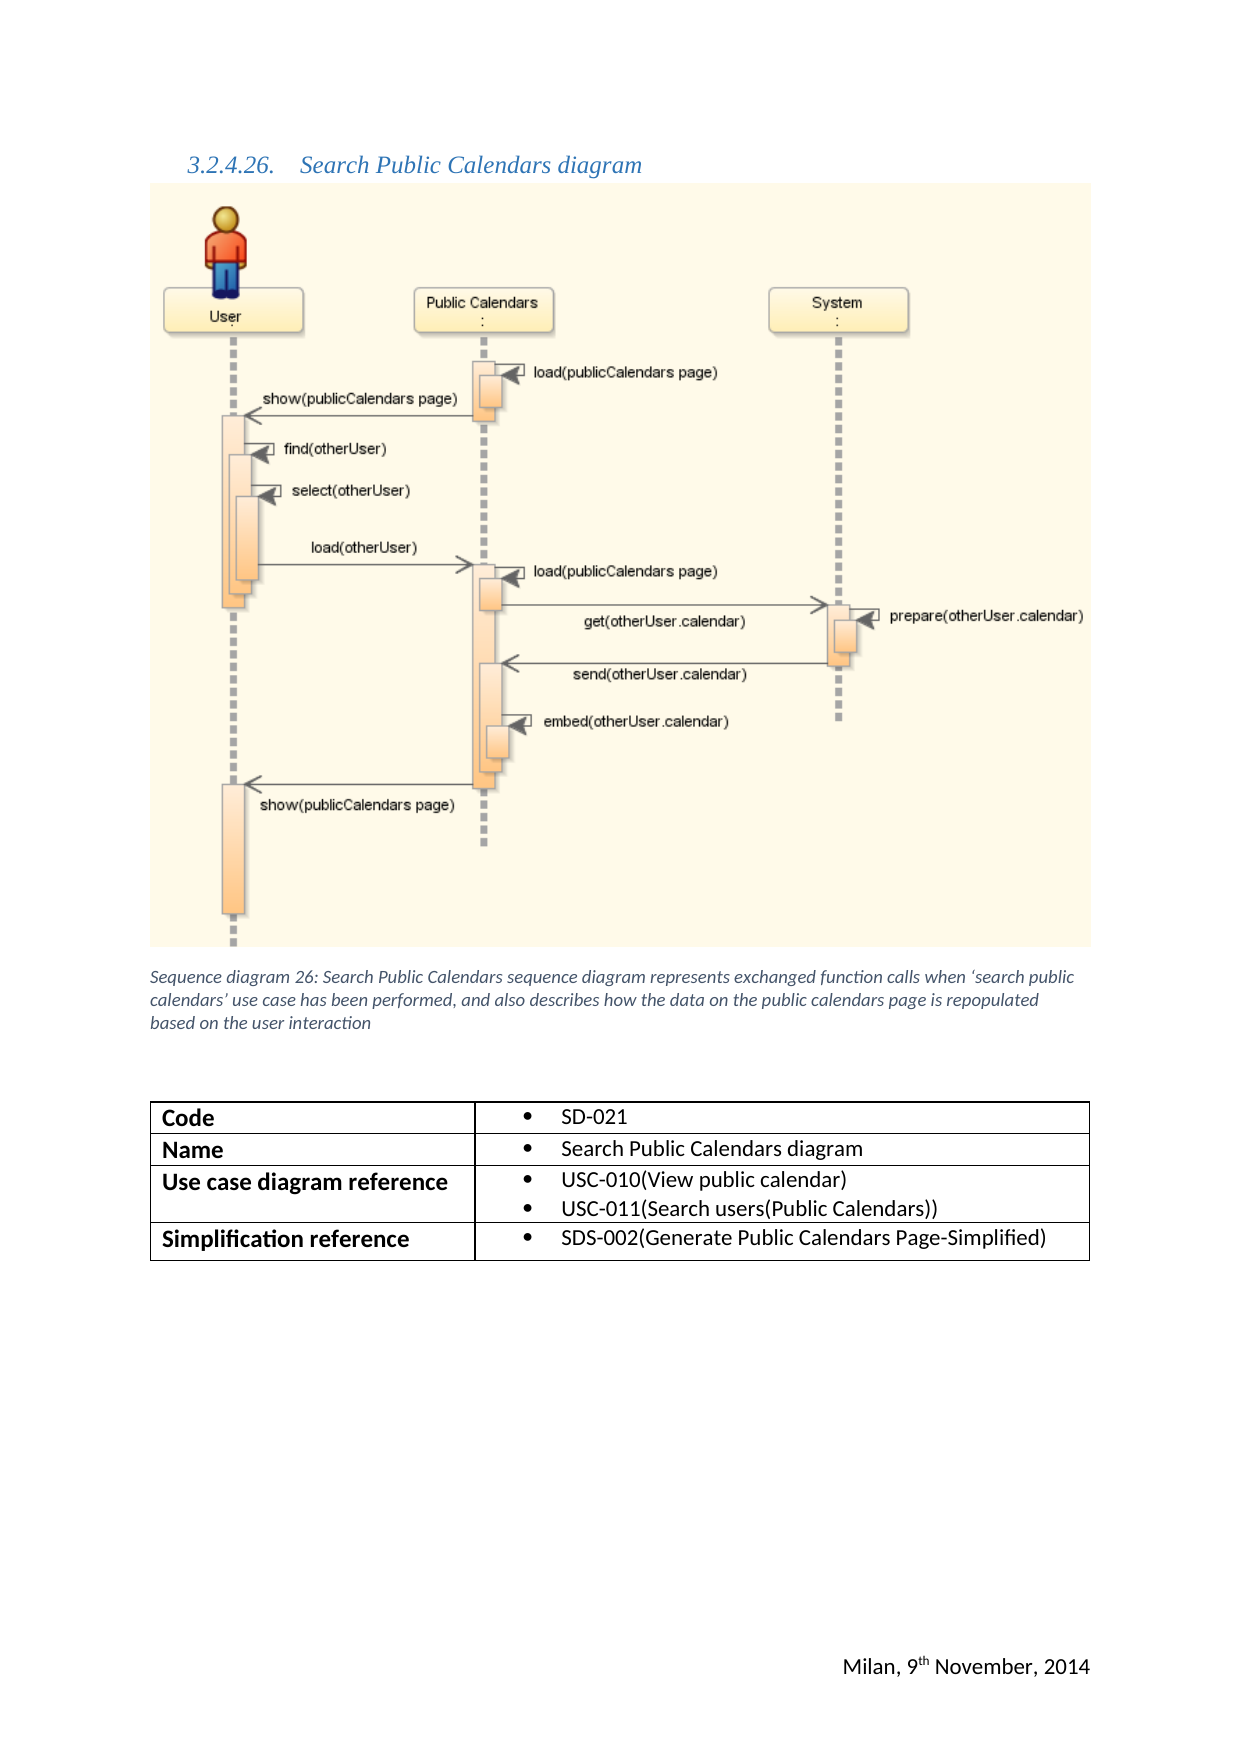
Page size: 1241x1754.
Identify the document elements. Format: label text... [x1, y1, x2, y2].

table_cell Name [151, 1134, 474, 1164]
table_cell SDS-002(Generate Public Calendars Page-Simplified) [476, 1223, 1089, 1260]
table_cell Use case diagram reference [151, 1166, 474, 1222]
table_cell USC-010(View public calendar) USC-011(Search users(Public Calendars)) [476, 1166, 1089, 1222]
table_cell Simplification reference [151, 1223, 474, 1260]
table_header Code [151, 1103, 474, 1133]
table_cell Search Public Calendars diagram [476, 1134, 1089, 1164]
picture [150, 183, 1091, 947]
subtitle Search Public Calendars diagram [187, 150, 1090, 179]
table_header SD-021 [476, 1103, 1089, 1133]
